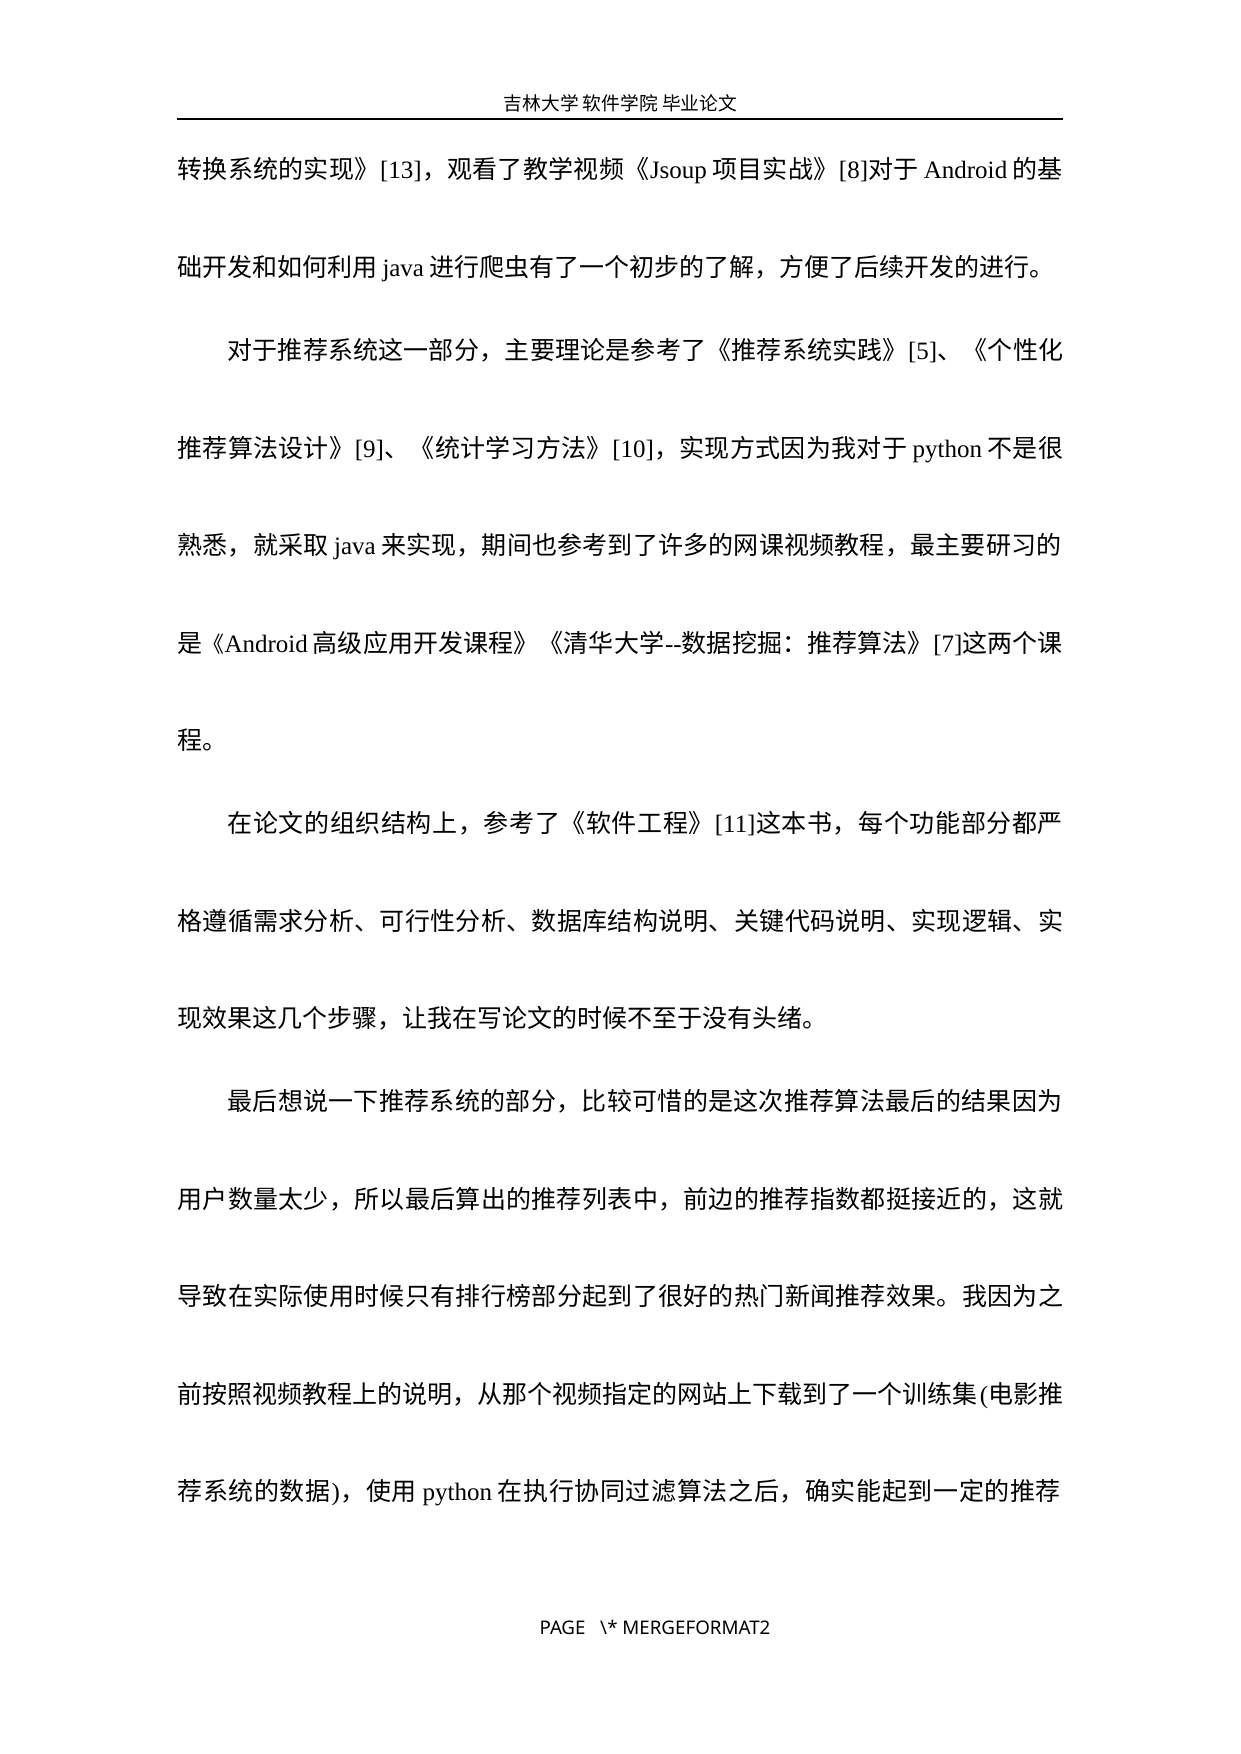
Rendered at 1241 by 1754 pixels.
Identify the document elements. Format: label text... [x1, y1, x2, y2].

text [177, 1067, 1063, 1522]
text 对于推荐系统这一部分，主要理论是参考了《推荐系统实践》[5]、《个性化推荐算法设计》[9]、《统计学习方法》[10]，实现方式因为我对于python不是很熟悉，就采取java来实现，期间也参考到了许多的网课视频教程，最主要研习的是《Android高级应用开发课程》《清华大学--数据挖掘：推荐算法》[7]这两个课程。 [177, 316, 1063, 771]
text 在论文的组织结构上，参考了《软件工程》[11]这本书，每个功能部分都严格遵循需求分析、可行性分析、数据库结构说明、关键代码说明、实现逻辑、实现效果这几个步骤，让我在写论文的时候不至于没有头绪。 [177, 789, 1063, 1049]
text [177, 136, 1063, 298]
